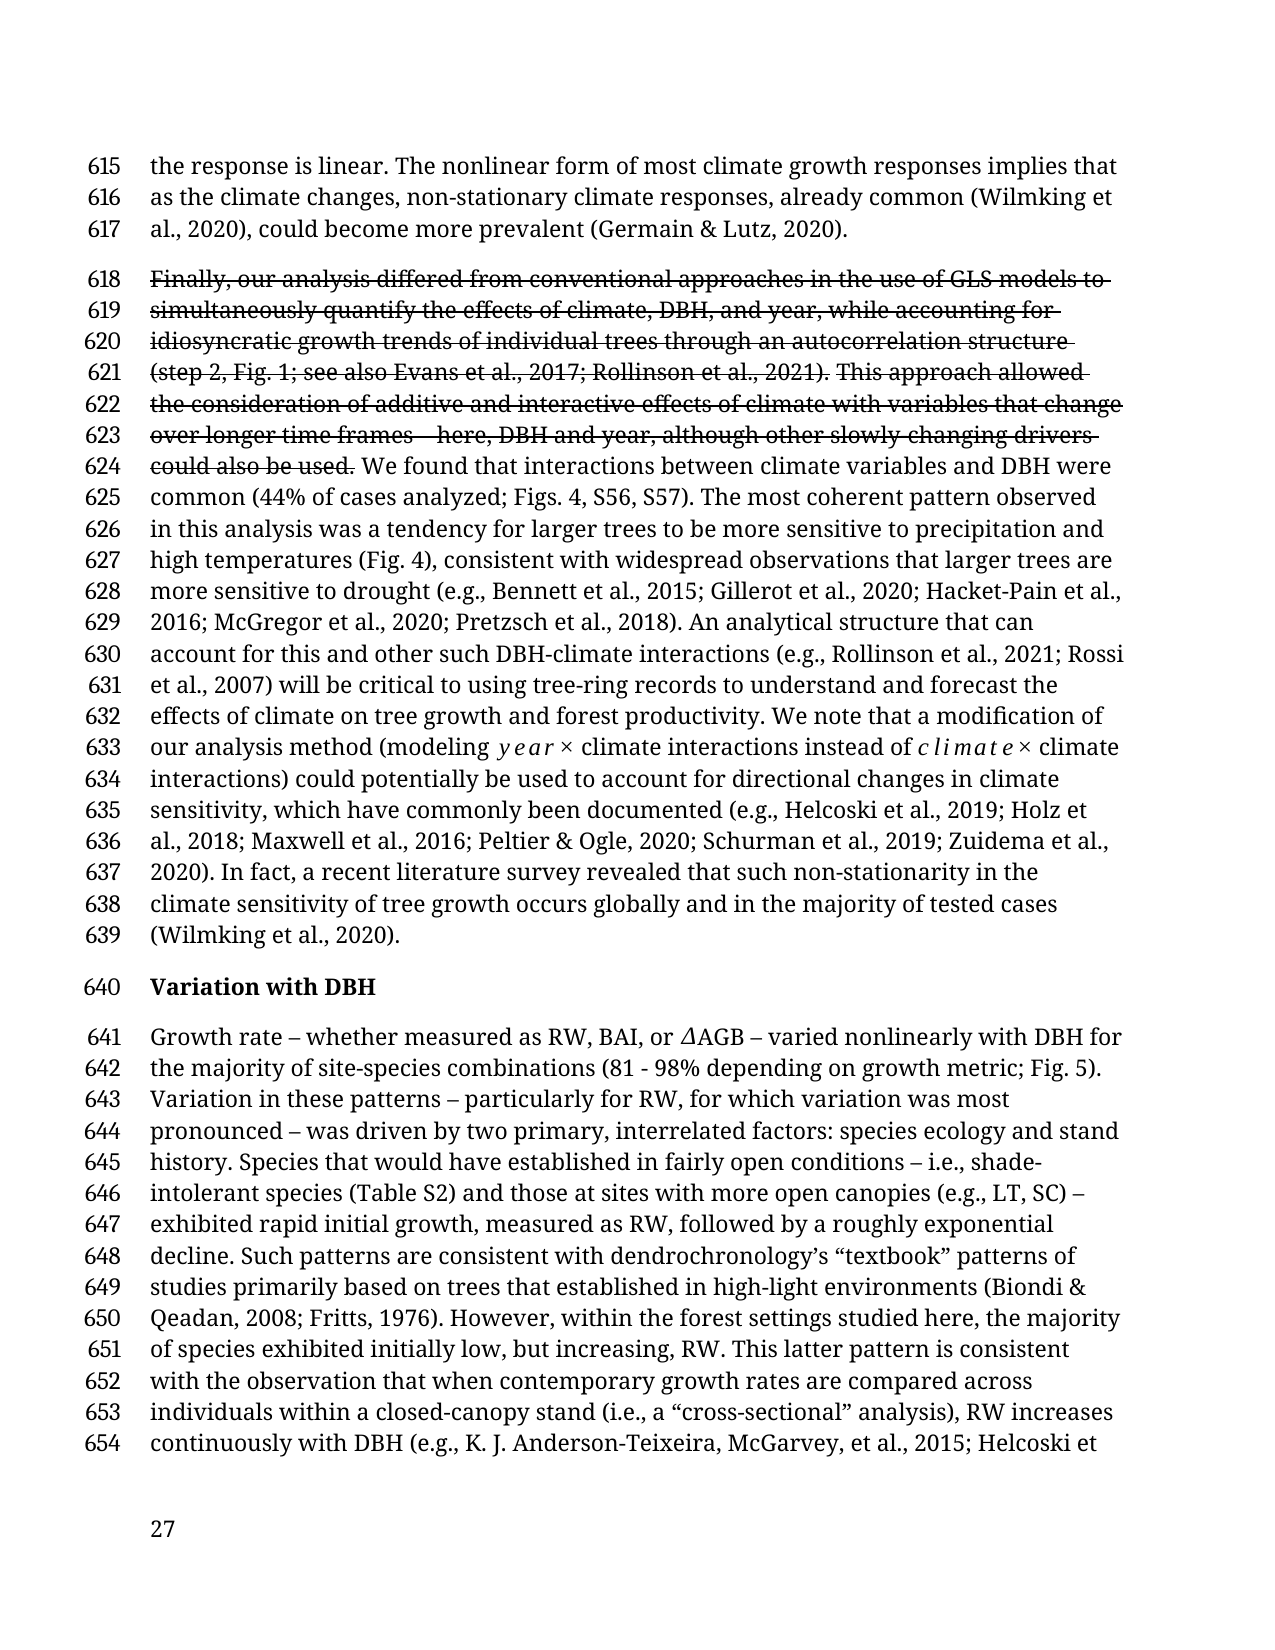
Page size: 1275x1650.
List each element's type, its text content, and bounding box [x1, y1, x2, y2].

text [150, 1021, 1125, 1458]
subtitle Variation with DBH [150, 971, 1125, 1002]
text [150, 150, 1125, 244]
text Finally, our analysis differed from conventional approaches in the use of GLS models to simultaneously quantify the effects of climate, DBH, and year, while accounting for idiosyncratic growth trends of individual trees through an autocorrelation structure (step 2, Fig. 1; see also Evans et al., 2017; Rollinson et al., 2021). This approach allowed the consideration of additive and interactive effects of climate with variables that change over longer time frames – here, DBH and year, although other slowly-changing drivers could also be used. We found that interactions between climate variables and DBH were common (44% of cases analyzed; Figs. 4, S56, S57). The most coherent pattern observed in this analysis was a tendency for larger trees to be more sensitive to precipitation and high temperatures (Fig. 4), consistent with widespread observations that larger trees are more sensitive to drought (e.g., Bennett et al., 2015; Gillerot et al., 2020; Hacket-Pain et al., 2016; McGregor et al., 2020; Pretzsch et al., 2018). An analytical structure that can account for this and other such DBH-climate interactions (e.g., Rollinson et al., 2021; Rossi et al., 2007) will be critical to using tree-ring records to understand and forecast the effects of climate on tree growth and forest productivity. We note that a modification of our analysis method (modeling climate interactions instead of climate interactions) could potentially be used to account for directional changes in climate sensitivity, which have commonly been documented (e.g., Helcoski et al., 2019; Holz et al., 2018; Maxwell et al., 2016; Peltier & Ogle, 2020; Schurman et al., 2019; Zuidema et al., 2020). In fact, a recent literature survey revealed that such non-stationarity in the climate sensitivity of tree growth occurs globally and in the majority of tested cases (Wilmking et al., 2020). [150, 262, 1125, 950]
